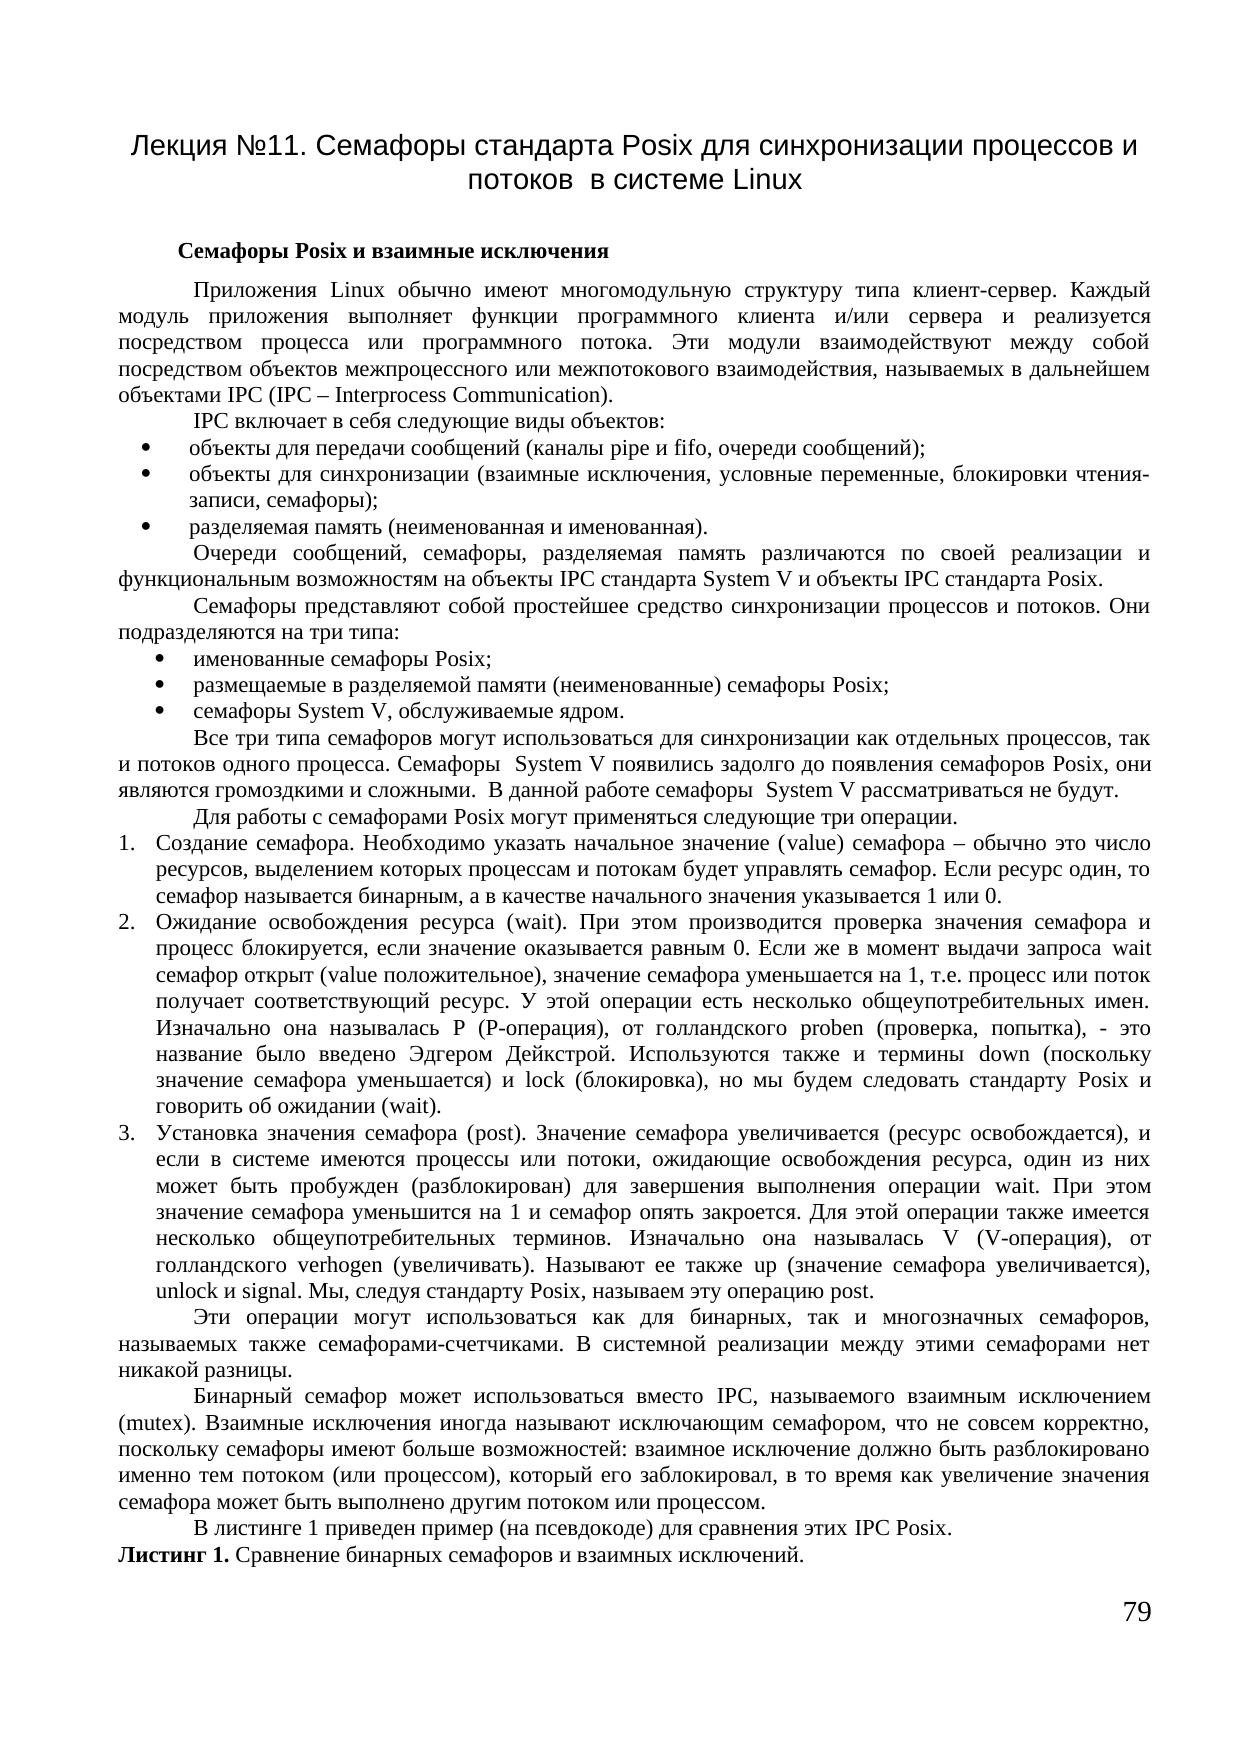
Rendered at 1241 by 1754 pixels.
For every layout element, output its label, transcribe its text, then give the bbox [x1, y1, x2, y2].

text Для работы с семафорами Posix могут применяться следующие три операции. [118, 803, 1152, 829]
text Бинарный семафор может использоваться вместо IPC, называемого взаимным исключением (mutex). Взаимные исключения иногда называют исключающим семафором, что не совсем корректно, поскольку семафоры имеют больше возможностей: взаимное исключение должно быть разблокировано именно тем потоком (или процессом), который его заблокировал, в то время как увеличение значения семафора может быть выполнено другим потоком или процессом. [118, 1382, 1152, 1514]
list семафоры System V, обслуживаемые ядром. [156, 697, 1152, 724]
text IPC включает в себя следующие виды объектов: [118, 407, 1152, 434]
text Очереди сообщений, семафоры, разделяемая память различаются по своей реализации и функциональным возможностям на объекты IPC стандарта System V и объекты IPC стандарта Posix. [118, 539, 1152, 592]
list объекты для синхронизации (взаимные исключения, условные переменные, блокировки чтения-записи, семафоры); [142, 460, 1152, 513]
text Эти операции могут использоваться как для бинарных, так и многозначных семафоров, называемых также семафорами-счетчиками. В системной реализации между этими семафорами нет никакой разницы. [118, 1303, 1152, 1382]
subtitle Лекция №11. Семафоры стандарта Posix для синхронизации процессов и потоков в системе Linux [118, 128, 1152, 196]
list размещаемые в разделяемой памяти (неименованные) семафоры Posix; [156, 671, 1152, 697]
list объекты для передачи сообщений (каналы pipe и fifo, очереди сообщений); [142, 434, 1152, 460]
text Приложения Linux обычно имеют многомодульную структуру типа клиент-сервер. Каждый модуль приложения выполняет функции программного клиента и/или сервера и реализуется посредством процесса или программного потока. Эти модули взаимодействуют между собой посредством объектов межпроцессного или межпотокового взаимодействия, называемых в дальнейшем объектами IPC (IPC – Interprocess Communication). [118, 276, 1152, 407]
list Ожидание освобождения ресурса (wait). При этом производится проверка значения семафора и процесс блокируется, если значение оказывается равным 0. Если же в момент выдачи запроса wait семафор открыт (value положительное), значение семафора уменьшается на 1, т.е. процесс или поток получает соответствующий ресурс. У этой операции есть несколько общеупотребительных имен. Изначально она называлась P (P-операция), от голландского proben (проверка, попытка), - это название было введено Эдгером Дейкстрой. Используются также и термины down (поскольку значение семафора уменьшается) и lock (блокировка), но мы будем следовать стандарту Posix и говорить об ожидании (wait). [118, 908, 1152, 1119]
text Все три типа семафоров могут использоваться для синхронизации как отдельных процессов, так и потоков одного процесса. Семафоры System V появились задолго до появления семафоров Posix, они являются громоздкими и сложными. В данной работе семафоры System V рассматриваться не будут. [118, 724, 1152, 803]
list Установка значения семафора (post). Значение семафора увеличивается (ресурс освобождается), и если в системе имеются процессы или потоки, ожидающие освобождения ресурса, один из них может быть пробужден (разблокирован) для завершения выполнения операции wait. При этом значение семафора уменьшится на 1 и семафор опять закроется. Для этой операции также имеется несколько общеупотребительных терминов. Изначально она называлась V (V-операция), от голландского verhogen (увеличивать). Называют ее также up (значение семафора увеличивается), unlock и signal. Мы, следуя стандарту Posix, называем эту операцию post. [118, 1119, 1152, 1303]
text Семафоры Posix и взаимные исключения [177, 237, 1152, 263]
list именованные семафоры Posix; [156, 644, 1152, 671]
text В листинге 1 приведен пример (на псевдокоде) для сравнения этих IPC Posix. [118, 1514, 1152, 1541]
text Семафоры представляют собой простейшее средство синхронизации процессов и потоков. Они подразделяются на три типа: [118, 592, 1152, 644]
list разделяемая память (неименованная и именованная). [142, 513, 1152, 539]
text Листинг 1. Сравнение бинарных семафоров и взаимных исключений. [118, 1541, 1152, 1567]
list Создание семафора. Необходимо указать начальное значение (value) семафора – обычно это число ресурсов, выделением которых процессам и потокам будет управлять семафор. Если ресурс один, то семафор называется бинарным, а в качестве начального значения указывается 1 или 0. [118, 829, 1152, 908]
